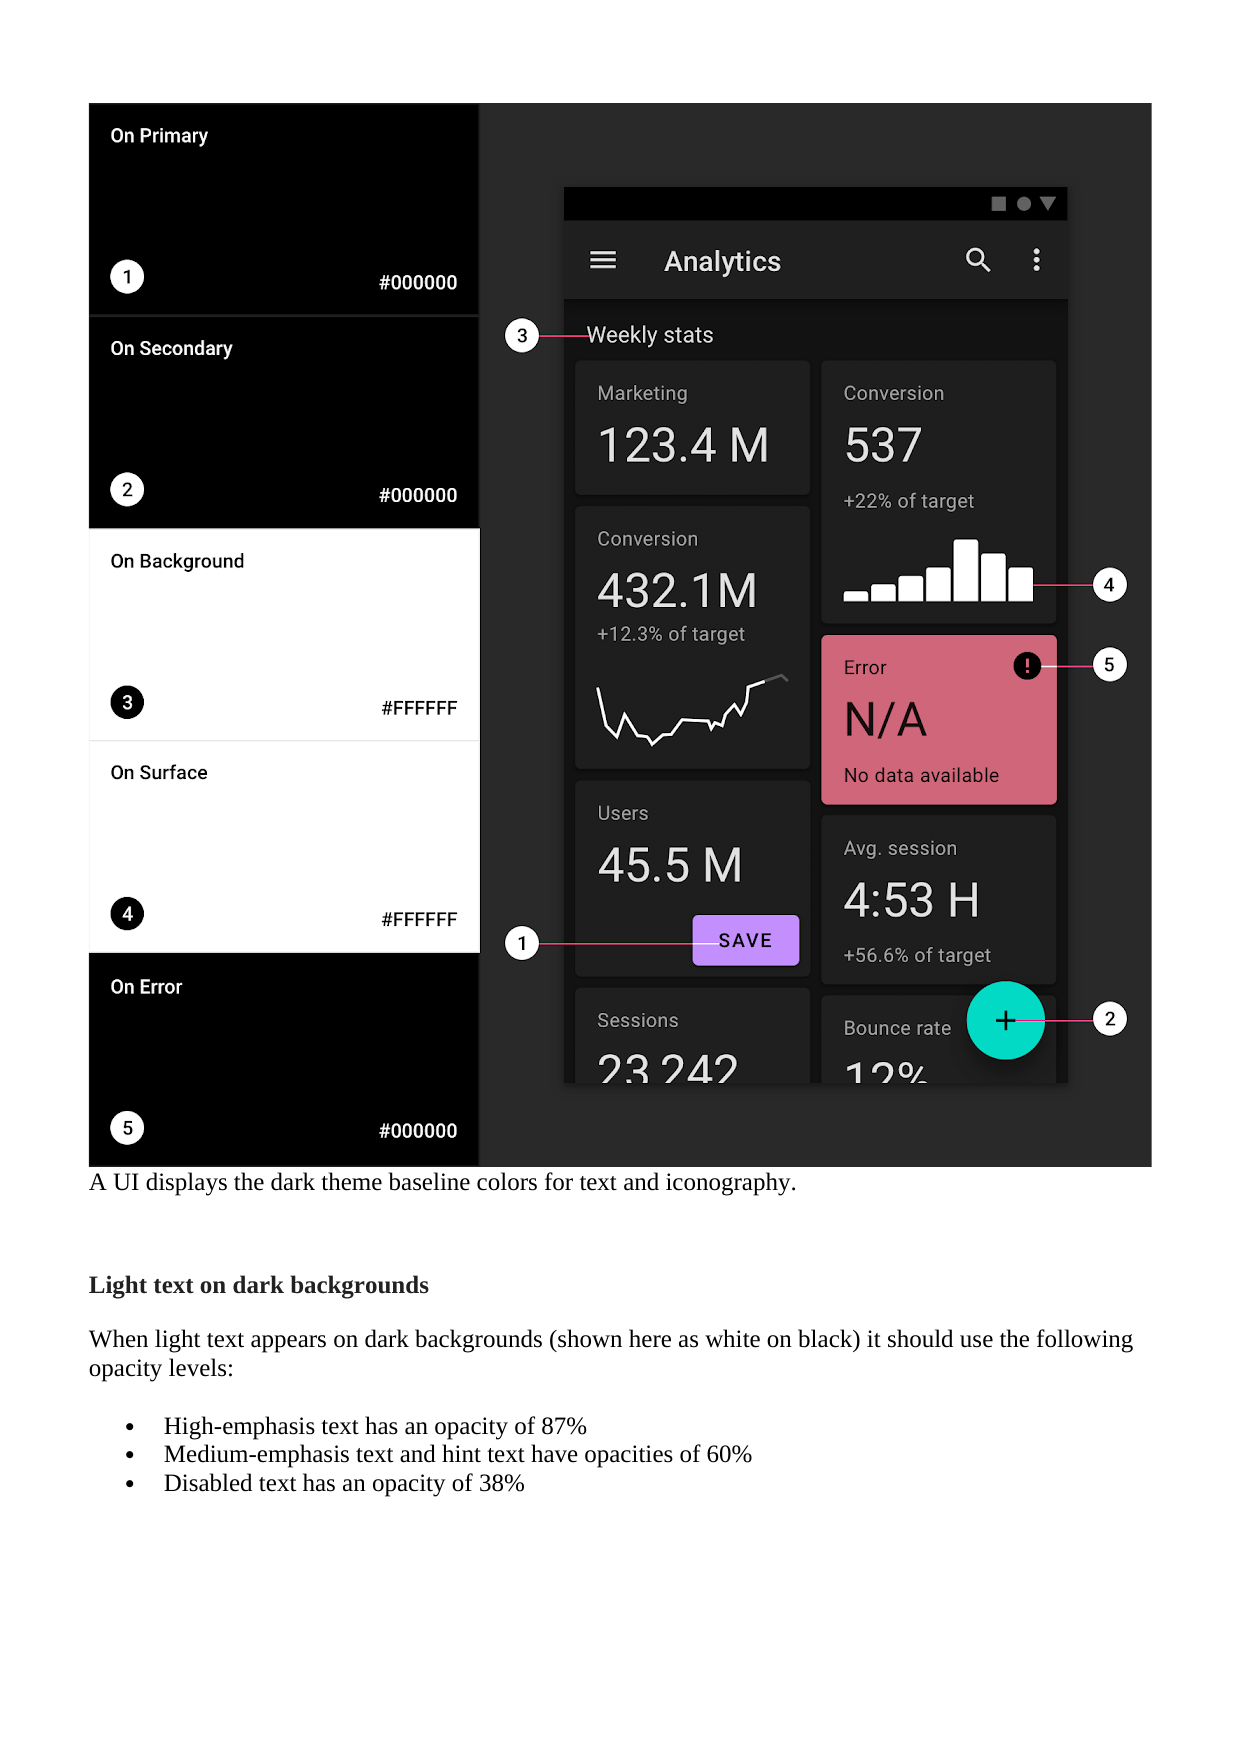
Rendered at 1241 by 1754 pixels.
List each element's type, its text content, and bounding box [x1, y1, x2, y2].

list High-emphasis text has an opacity of 87% [126, 1411, 1152, 1439]
text A UI displays the dark theme baseline colors for text and iconography. [89, 1167, 1152, 1195]
list Medium-emphasis text and hint text have opacities of 60% [126, 1439, 1152, 1468]
text When light text appears on dark backgrounds (shown here as white on black) it should use the following opacity levels: [89, 1324, 1152, 1382]
text Light text on dark backgrounds [89, 1270, 1152, 1299]
list Disabled text has an opacity of 38% [126, 1468, 1152, 1497]
picture [88, 103, 1152, 1167]
